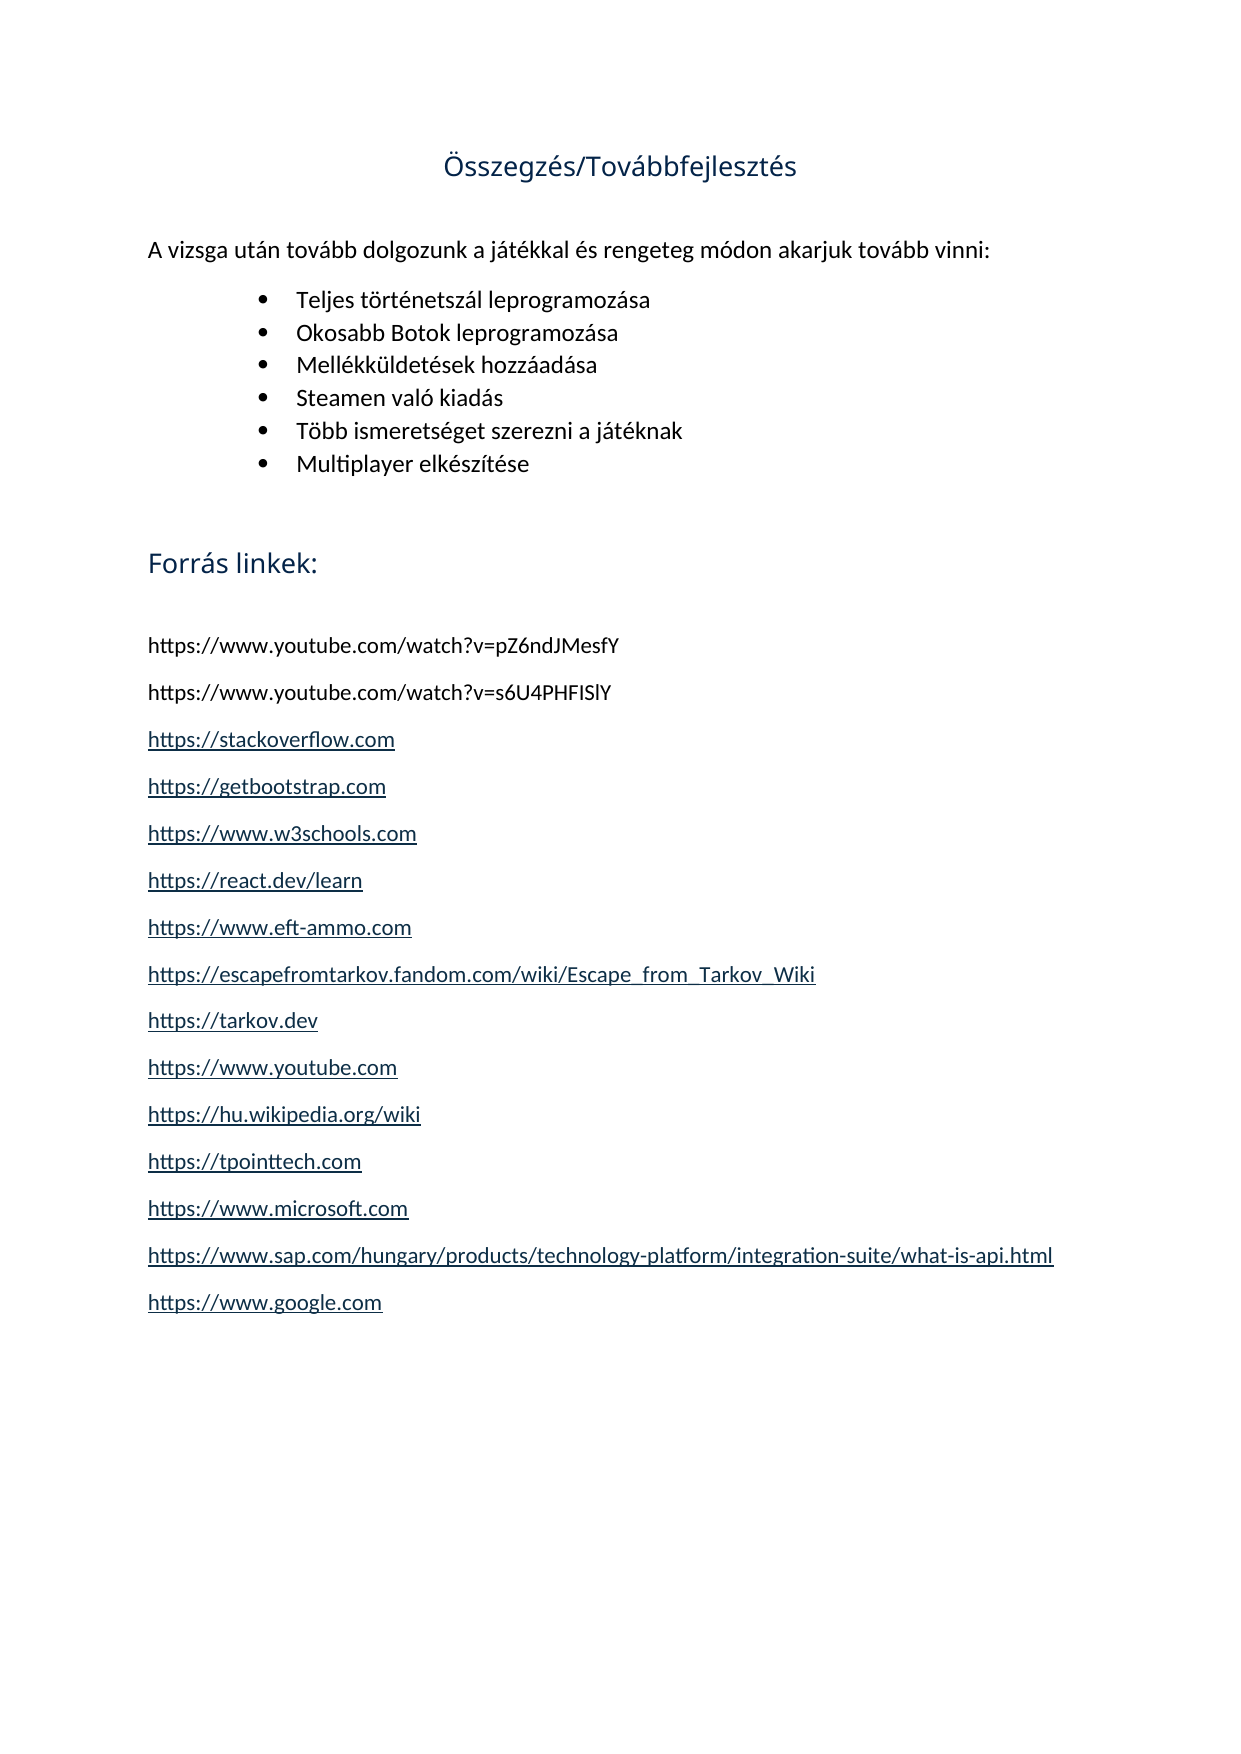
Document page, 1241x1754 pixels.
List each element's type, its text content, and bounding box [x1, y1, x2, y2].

text https://www.google.com [148, 1288, 1093, 1316]
text https://www.youtube.com/watch?v=s6U4PHFISlY [148, 678, 1093, 706]
text https://stackoverflow.com [148, 725, 1093, 753]
text https://www.w3schools.com [148, 819, 1093, 847]
text https://tarkov.dev [148, 1007, 1093, 1034]
text https://hu.wikipedia.org/wiki [148, 1100, 1093, 1128]
text https://www.sap.com/hungary/products/technology-platform/integration-suite/what-is-api.html [148, 1241, 1093, 1269]
text https://www.youtube.com/watch?v=pZ6ndJMesfY [148, 632, 1093, 659]
text https://www.microsoft.com [148, 1194, 1093, 1222]
list Okosabb Botok leprogramozása [258, 317, 1093, 347]
text https://tpointtech.com [148, 1147, 1093, 1175]
text https://www.eft-ammo.com [148, 913, 1093, 941]
subtitle Összegzés/Továbbfejlesztés [148, 148, 1093, 184]
list Több ismeretséget szerezni a játéknak [258, 416, 1093, 446]
list Multiplayer elkészítése [258, 448, 1093, 479]
list Mellékküldetések hozzáadása [258, 350, 1093, 380]
text https://react.dev/learn [148, 866, 1093, 894]
text A vizsga után tovább dolgozunk a játékkal és rengeteg módon akarjuk tovább vinni: [148, 234, 1093, 265]
list Teljes történetszál leprogramozása [258, 284, 1093, 314]
text https://escapefromtarkov.fandom.com/wiki/Escape_from_Tarkov_Wiki [148, 960, 1093, 988]
list Steamen való kiadás [258, 383, 1093, 413]
subtitle Forrás linkek: [148, 545, 1093, 582]
text https://www.youtube.com [148, 1053, 1093, 1081]
text https://getbootstrap.com [148, 772, 1093, 800]
